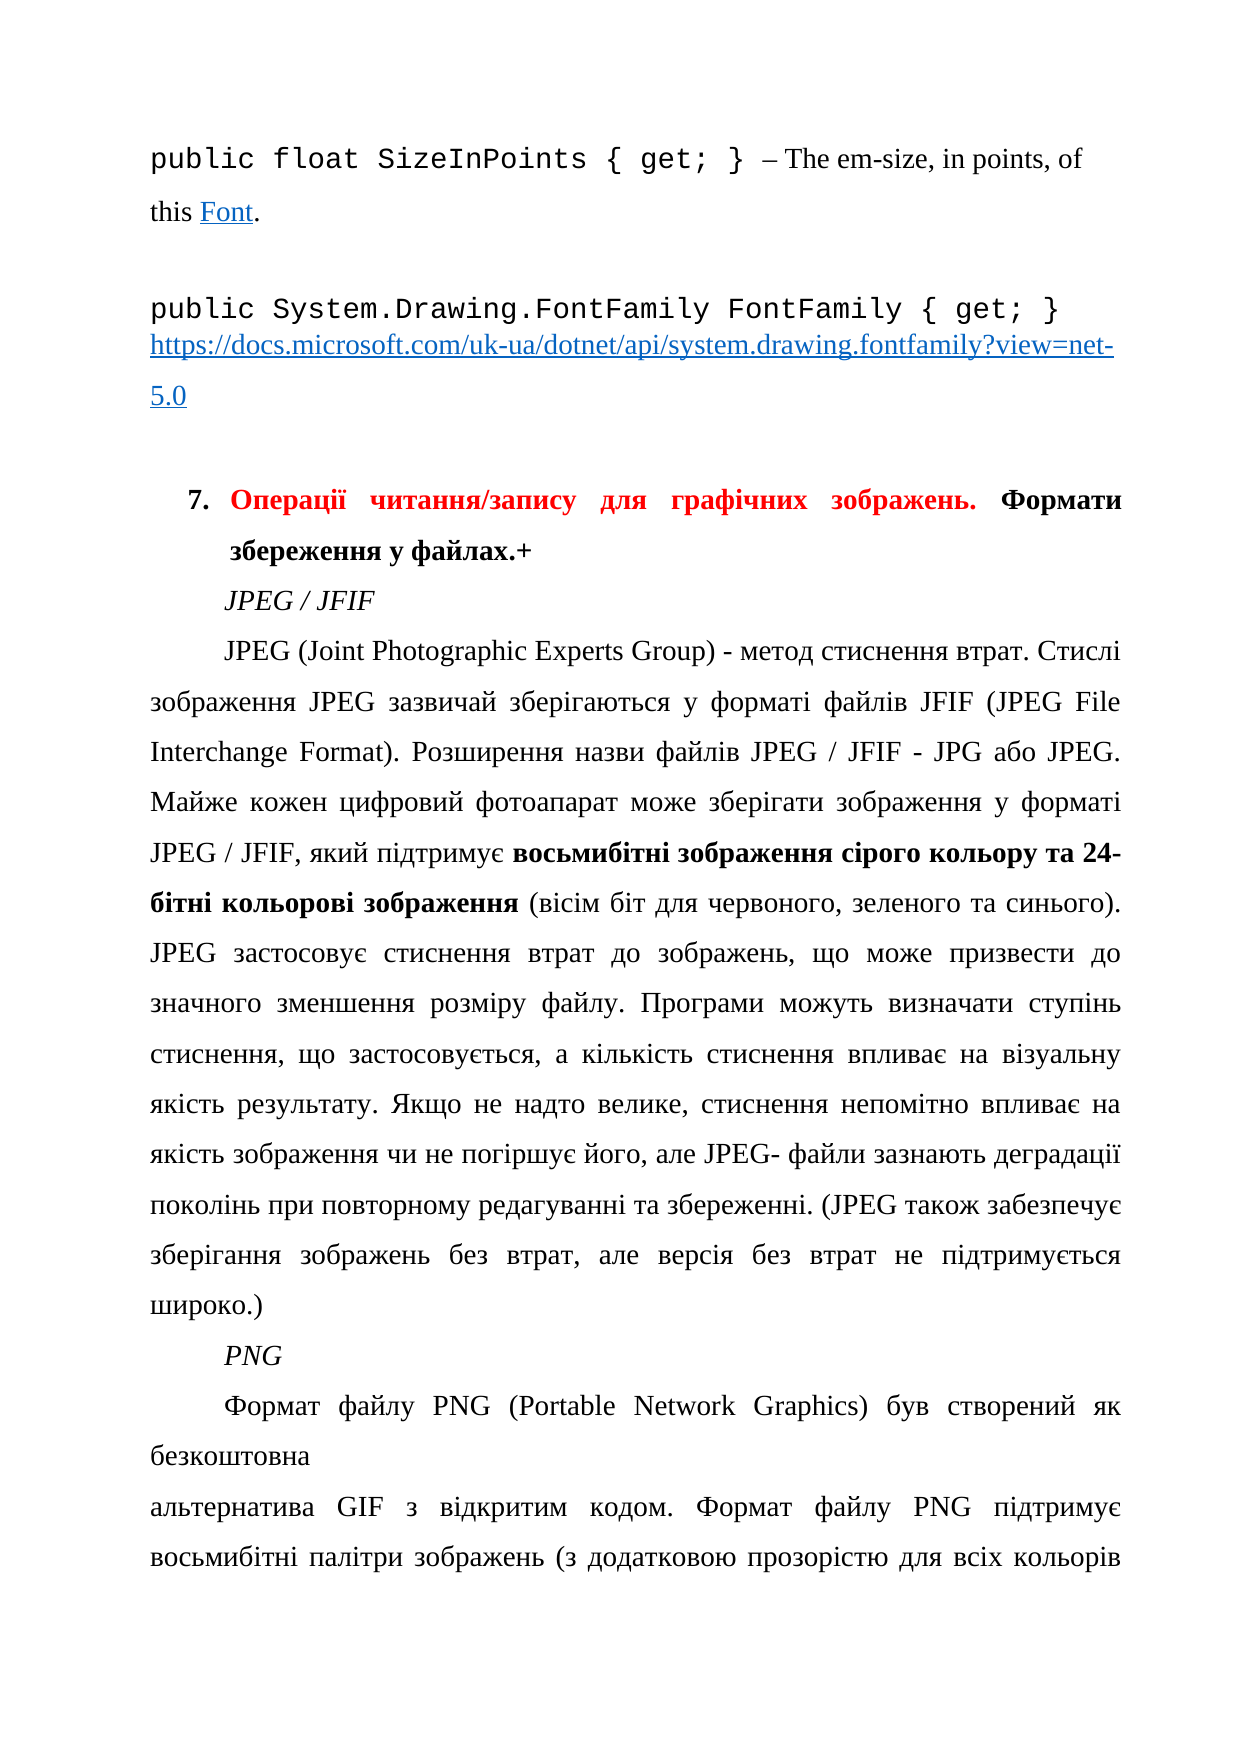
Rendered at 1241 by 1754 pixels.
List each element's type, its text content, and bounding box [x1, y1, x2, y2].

text public float SizeInPoints { get; } – The em-size, in points, of this Font. [150, 141, 1122, 227]
text public System.Drawing.FontFamily FontFamily { get; } [150, 294, 1122, 327]
text PNG [150, 1338, 1122, 1371]
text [150, 1489, 1122, 1573]
subtitle Операції читання/запису для графічних зображень. Формати збереження у файлах.+ [187, 482, 1122, 566]
text Формат файлу PNG (Portable Network Graphics) був створений як безкоштовна [150, 1388, 1122, 1472]
text JPEG / JFIF [150, 583, 1122, 617]
text https://docs.microsoft.com/uk-ua/dotnet/api/system.drawing.fontfamily?view=net-5.0 [150, 327, 1122, 411]
text JPEG (Joint Photographic Experts Group) - метод стиснення втрат. Стислі зображення JPEG зазвичай зберігаються у форматі файлів JFIF (JPEG File Interchange Format). Розширення назви файлів JPEG / JFIF - JPG або JPEG. Майже кожен цифровий фотоапарат може зберігати зображення у форматі JPEG / JFIF, який підтримує восьмибітні зображення сірого кольору та 24-бітні кольорові зображення (вісім біт для червоного, зеленого та синього). JPEG застосовує стиснення втрат до зображень, що може призвести до значного зменшення розміру файлу. Програми можуть визначати ступінь стиснення, що застосовується, а кількість стиснення впливає на візуальну якість результату. Якщо не надто велике, стиснення непомітно впливає на якість зображення чи не погіршує його, але JPEG- файли зазнають деградації поколінь при повторному редагуванні та збереженні. (JPEG також забезпечує зберігання зображень без втрат, але версія без втрат не підтримується широко.) [150, 633, 1122, 1321]
